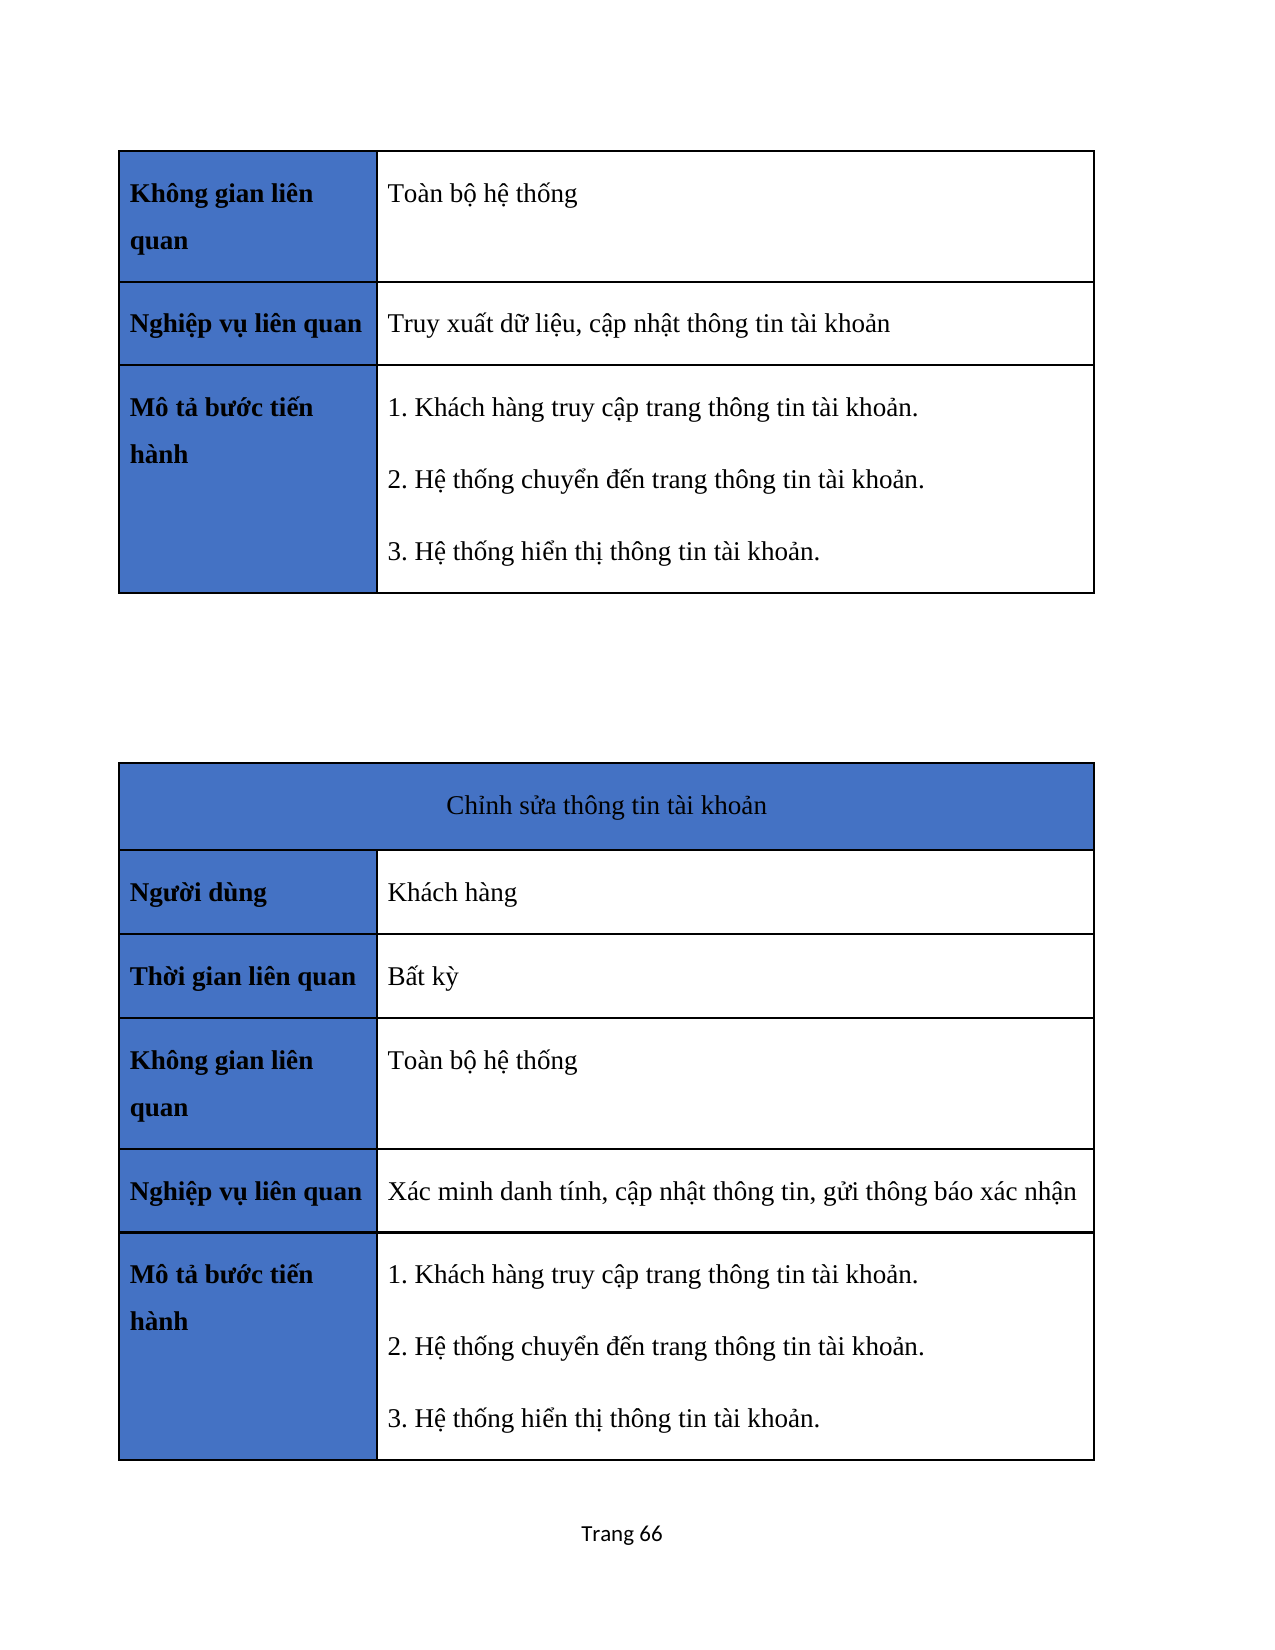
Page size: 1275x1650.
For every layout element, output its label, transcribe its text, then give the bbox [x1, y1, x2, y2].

table_cell Khách hàng [378, 851, 1093, 933]
table_cell 1. Khách hàng truy cập trang thông tin tài khoản. 2. Hệ thống chuyển đến trang thông tin tài khoản. 3. Hệ thống hiển thị thông tin tài khoản. [378, 366, 1093, 592]
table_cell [120, 1234, 376, 1459]
table_cell Người dùng [120, 851, 376, 933]
table_cell Không gian liên quan [120, 1019, 376, 1148]
table_cell Nghiệp vụ liên quan [120, 283, 376, 364]
table_cell Không gian liên quan [120, 152, 376, 281]
table_cell Thời gian liên quan [120, 935, 376, 1017]
table_cell Truy xuất dữ liệu, cập nhật thông tin tài khoản [378, 283, 1093, 364]
table_cell Xác minh danh tính, cập nhật thông tin, gửi thông báo xác nhận [378, 1150, 1093, 1231]
table_cell Toàn bộ hệ thống [378, 152, 1093, 281]
table_header Chỉnh sửa thông tin tài khoản [120, 764, 1093, 849]
table_cell Bất kỳ [378, 935, 1093, 1017]
table_cell Nghiệp vụ liên quan [120, 1150, 376, 1231]
table_cell Mô tả bước tiến hành [120, 366, 376, 592]
table_cell Toàn bộ hệ thống [378, 1019, 1093, 1148]
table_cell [378, 1234, 1093, 1459]
